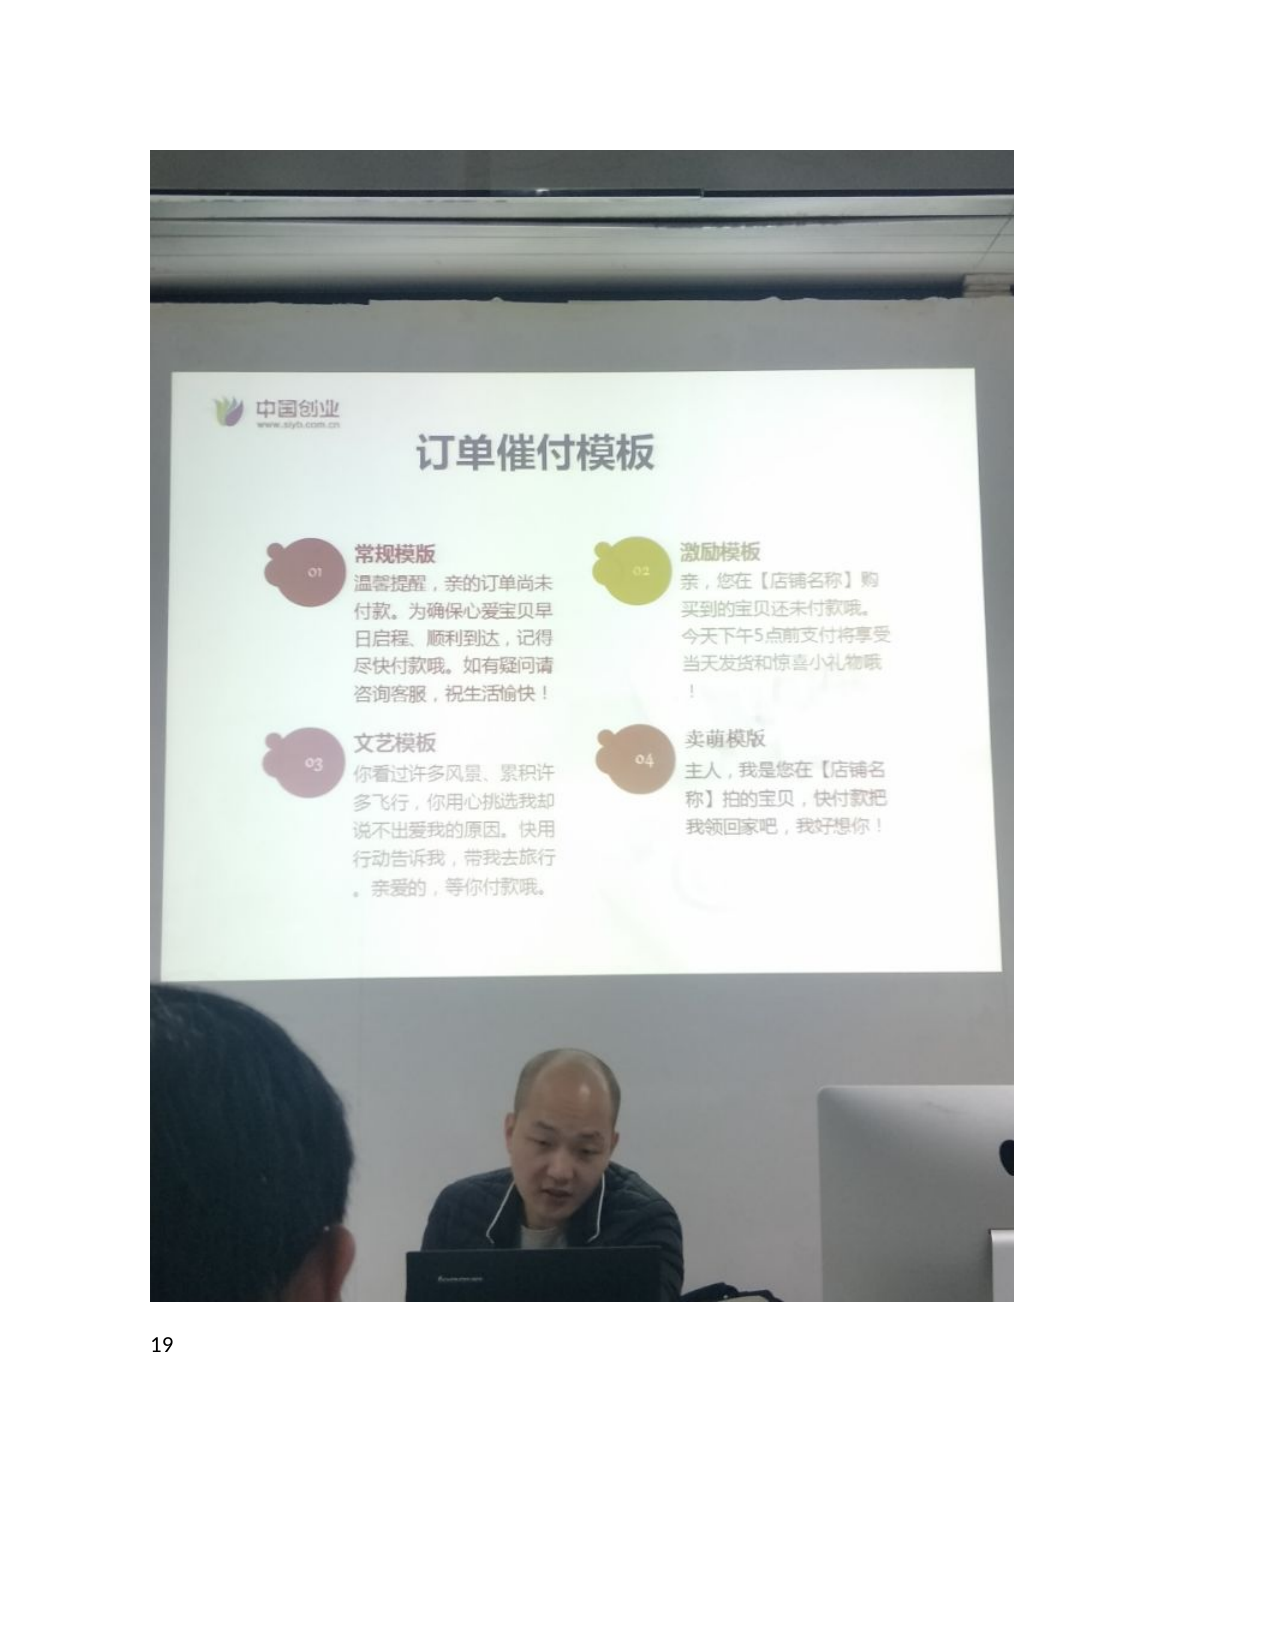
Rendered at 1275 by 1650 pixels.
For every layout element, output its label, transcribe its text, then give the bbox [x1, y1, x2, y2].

text 19 [150, 1330, 1125, 1358]
picture [150, 150, 1014, 1302]
